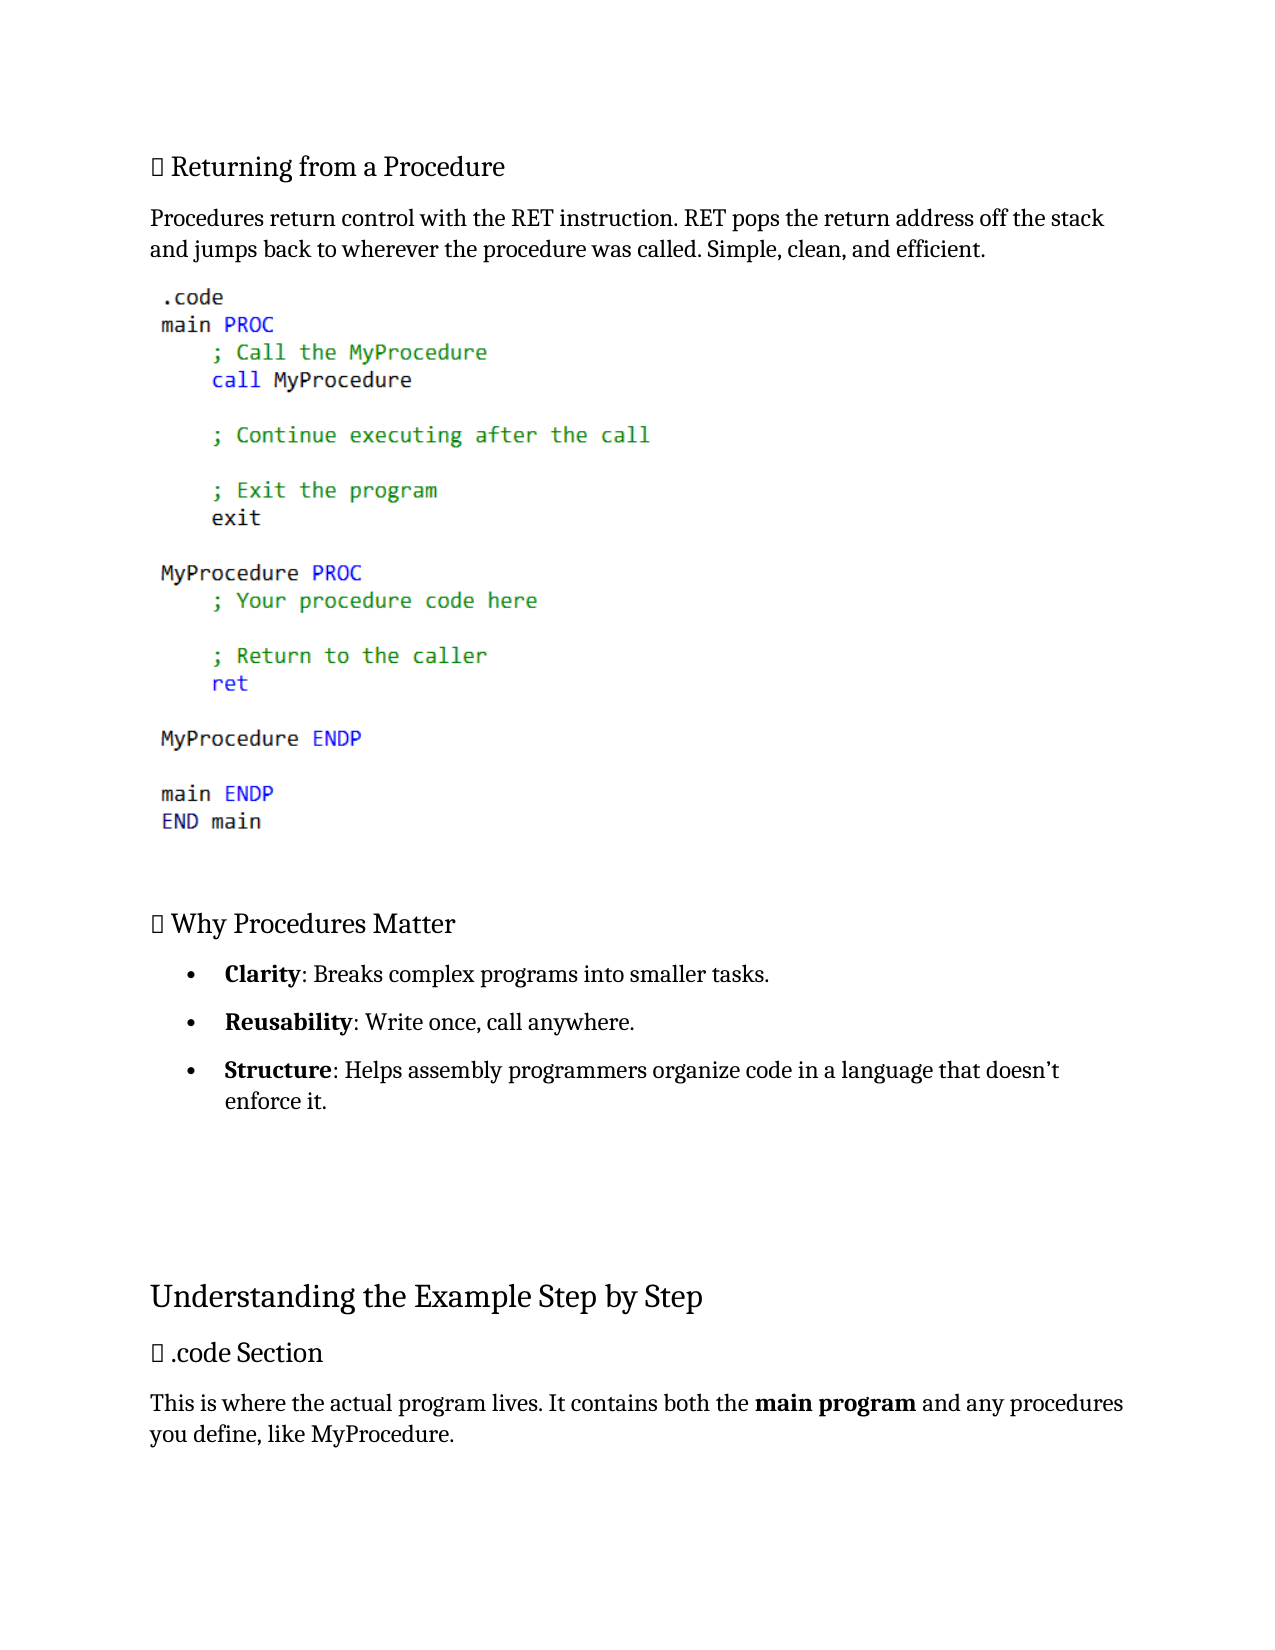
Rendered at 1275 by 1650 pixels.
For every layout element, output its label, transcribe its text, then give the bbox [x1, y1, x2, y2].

text Procedures return control with the RET instruction. RET pops the return address off the stack and jumps back to wherever the procedure was called. Simple, clean, and efficient. [150, 203, 1125, 263]
text 🔙 Returning from a Procedure [150, 150, 1125, 184]
list Clarity: Breaks complex programs into smaller tasks. [187, 960, 1125, 989]
list Structure: Helps assembly programmers organize code in a language that doesn’t enforce it. [187, 1056, 1125, 1116]
list Reusability: Write once, call anywhere. [187, 1008, 1125, 1037]
text 🌟 Why Procedures Matter [150, 907, 1125, 941]
picture [155, 282, 778, 835]
text This is where the actual program lives. It contains both the main program and any procedures you define, like MyProcedure. [150, 1389, 1125, 1449]
text Understanding the Example Step by Step [150, 1278, 1125, 1316]
text 📂 .code Section [150, 1336, 1125, 1370]
